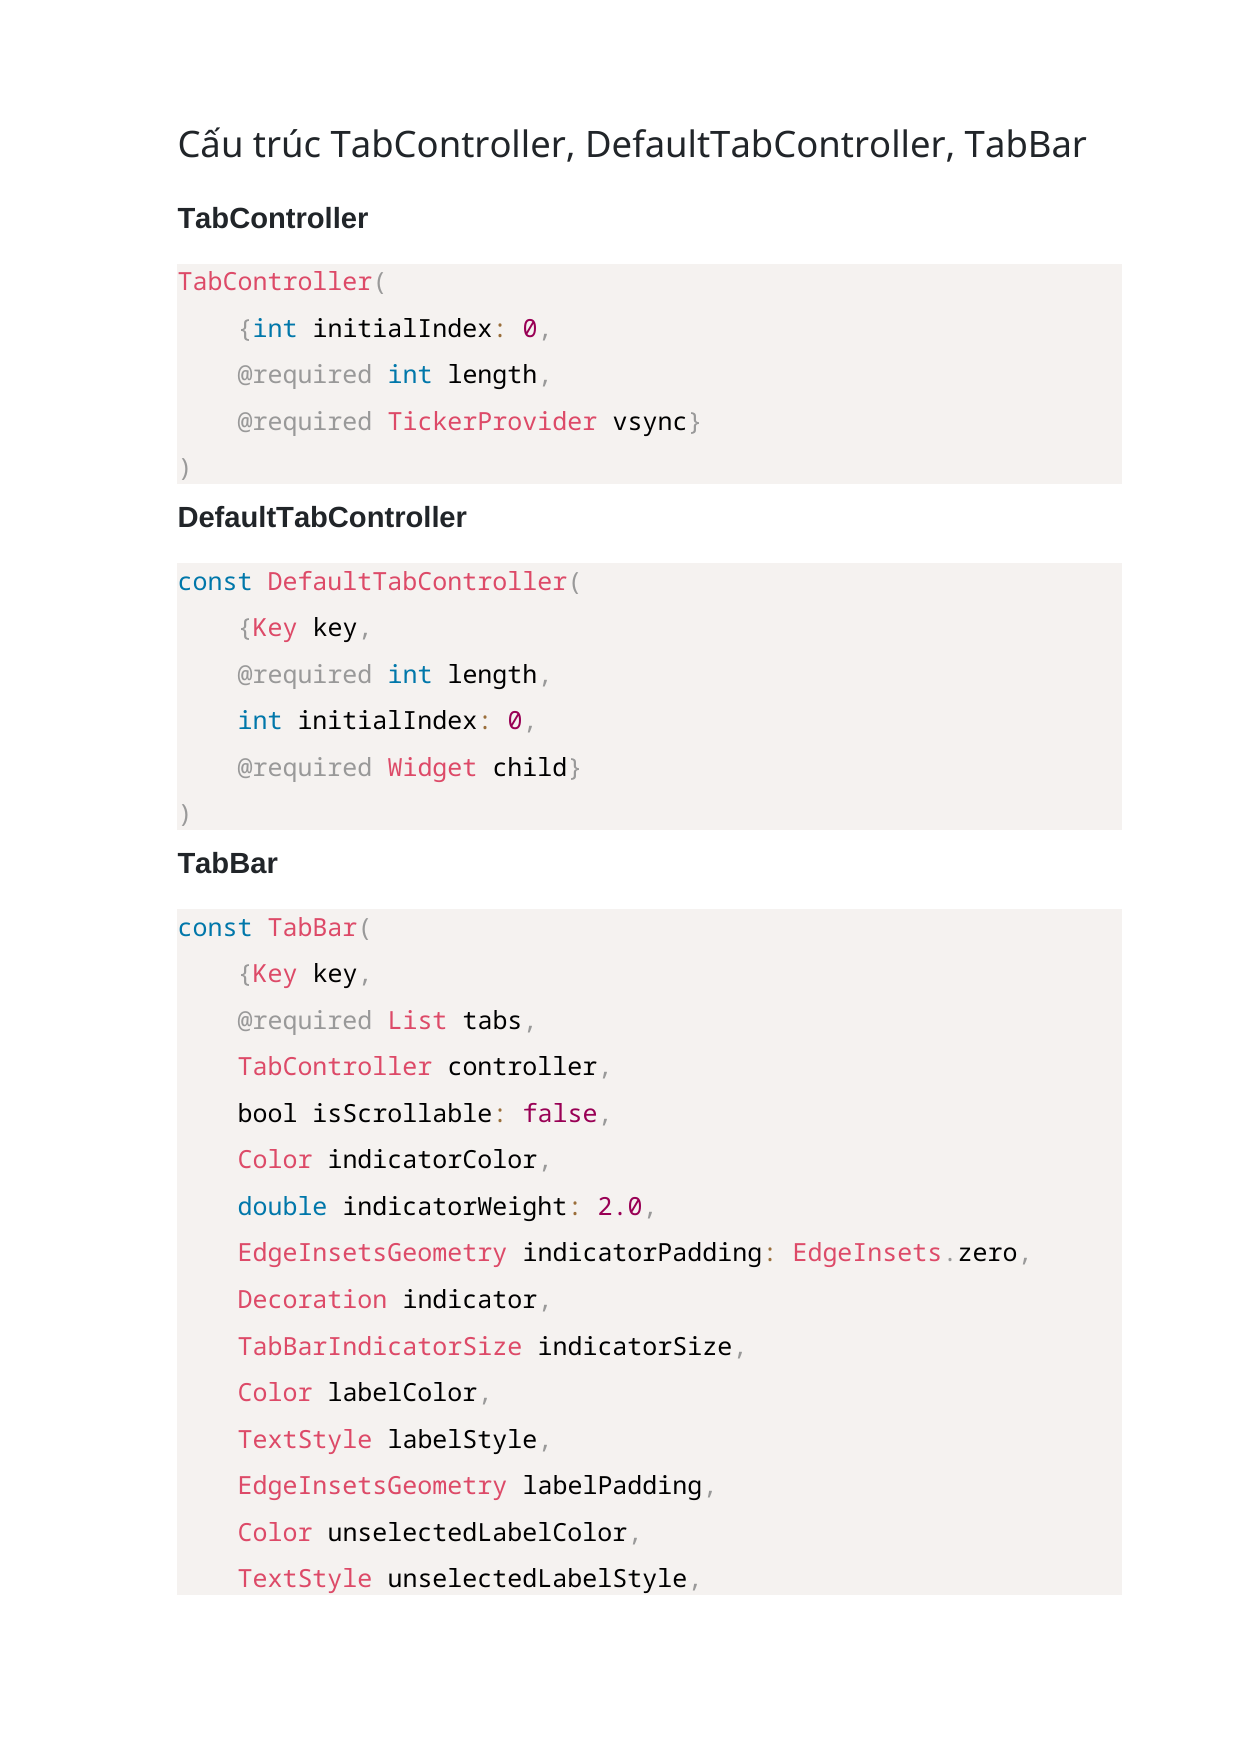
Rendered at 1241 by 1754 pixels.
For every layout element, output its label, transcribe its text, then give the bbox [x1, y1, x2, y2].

text Color unselectedLabelColor, [177, 1514, 1122, 1548]
text {Key key, [177, 956, 1122, 990]
text @required int length, [177, 357, 1122, 391]
text EdgeInsetsGeometry labelPadding, [177, 1468, 1122, 1502]
text DefaultTabController [177, 496, 1122, 534]
text TextStyle labelStyle, [177, 1421, 1122, 1455]
text bool isScrollable: false, [177, 1095, 1122, 1129]
text TabController [177, 197, 1122, 234]
text ) [177, 450, 1122, 484]
subtitle Cấu trúc TabController, DefaultTabController, TabBar [177, 118, 1122, 168]
text Color labelColor, [177, 1375, 1122, 1409]
text @required Widget child} [177, 749, 1122, 783]
text @required TickerProvider vsync} [177, 403, 1122, 437]
text TabController( [177, 264, 1122, 298]
text TextStyle unselectedLabelStyle, [177, 1561, 1122, 1595]
text {Key key, [177, 610, 1122, 644]
text @required int length, [177, 656, 1122, 690]
text EdgeInsetsGeometry indicatorPadding: EdgeInsets.zero, [177, 1235, 1122, 1269]
text TabController controller, [177, 1049, 1122, 1083]
text int initialIndex: 0, [177, 703, 1122, 737]
text const DefaultTabController( [177, 563, 1122, 597]
text @required List tabs, [177, 1002, 1122, 1036]
text TabBarIndicatorSize indicatorSize, [177, 1328, 1122, 1362]
text double indicatorWeight: 2.0, [177, 1188, 1122, 1223]
text {int initialIndex: 0, [177, 310, 1122, 344]
text Decoration indicator, [177, 1282, 1122, 1316]
text Color indicatorColor, [177, 1142, 1122, 1176]
text TabBar [177, 842, 1122, 880]
text const TabBar( [177, 909, 1122, 943]
text ) [177, 796, 1122, 830]
